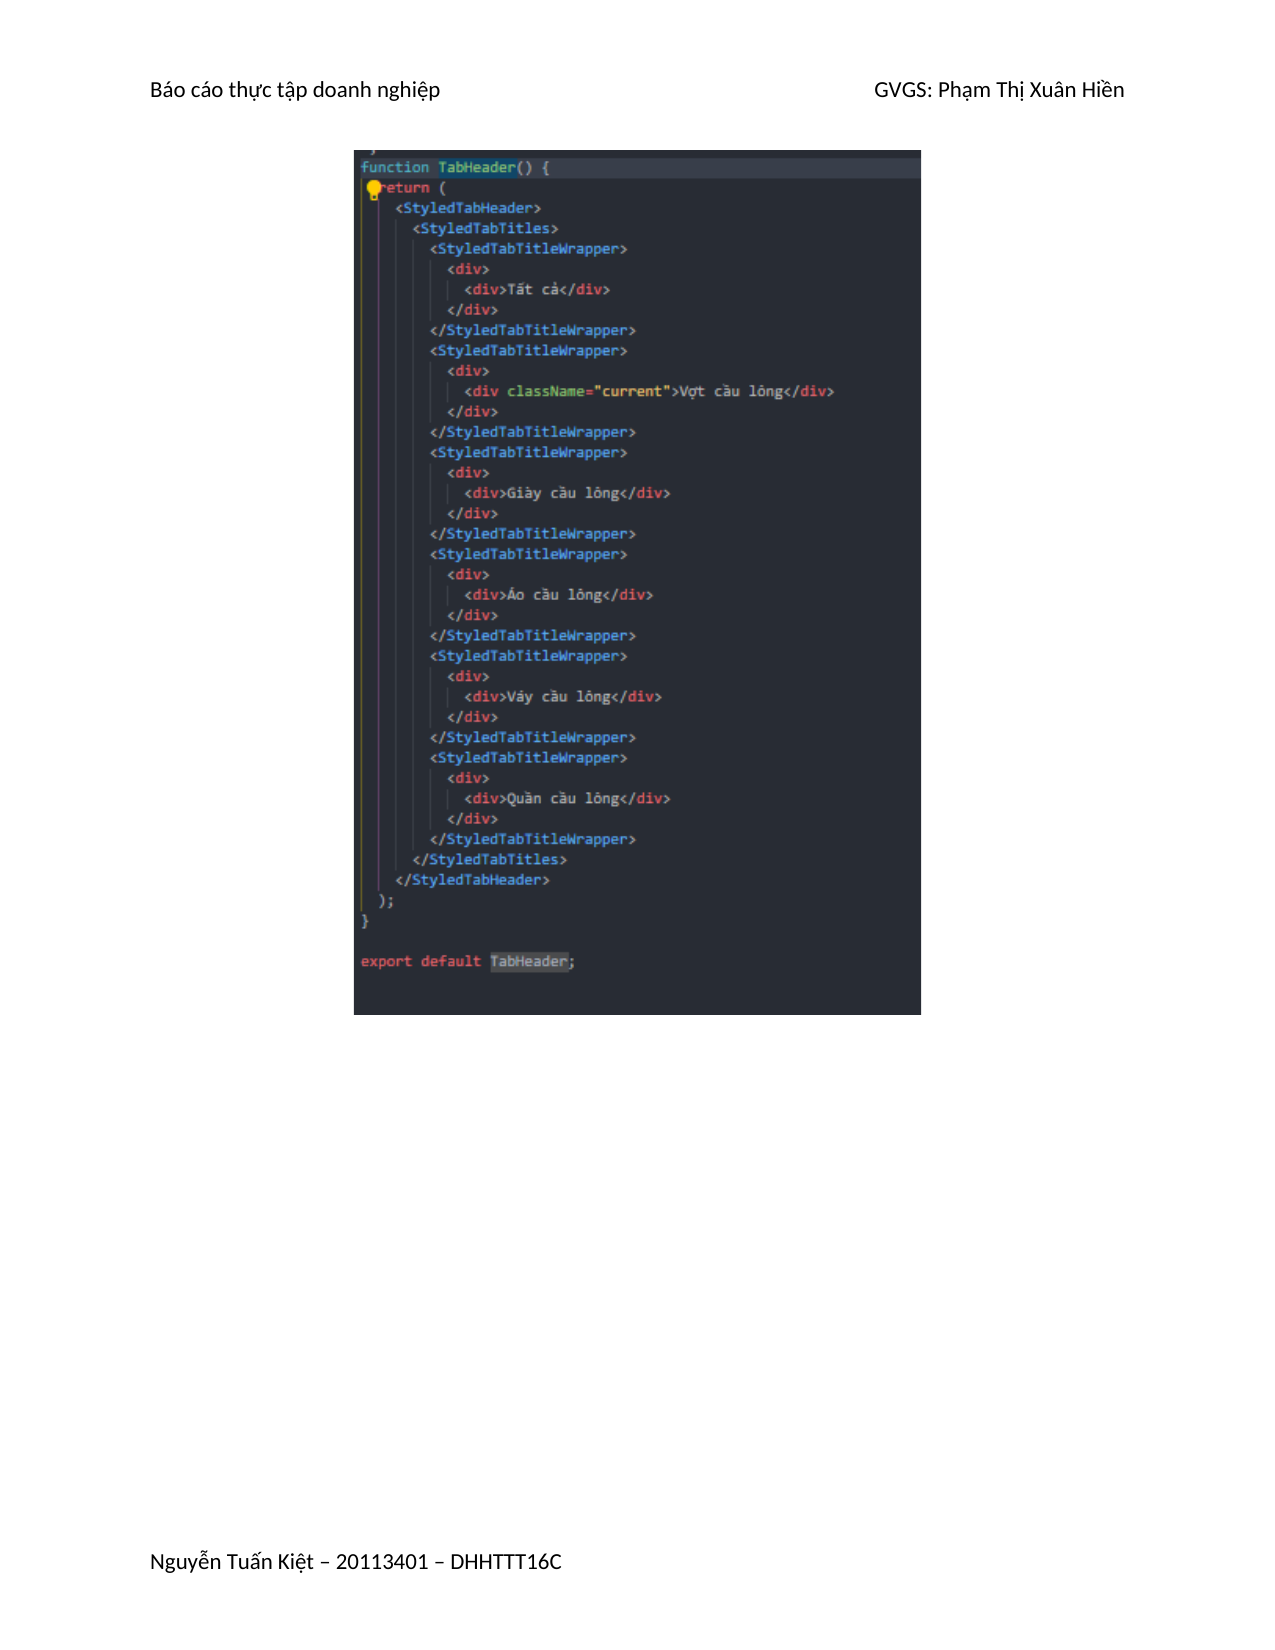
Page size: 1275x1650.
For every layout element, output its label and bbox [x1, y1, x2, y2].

picture [353, 150, 922, 1015]
